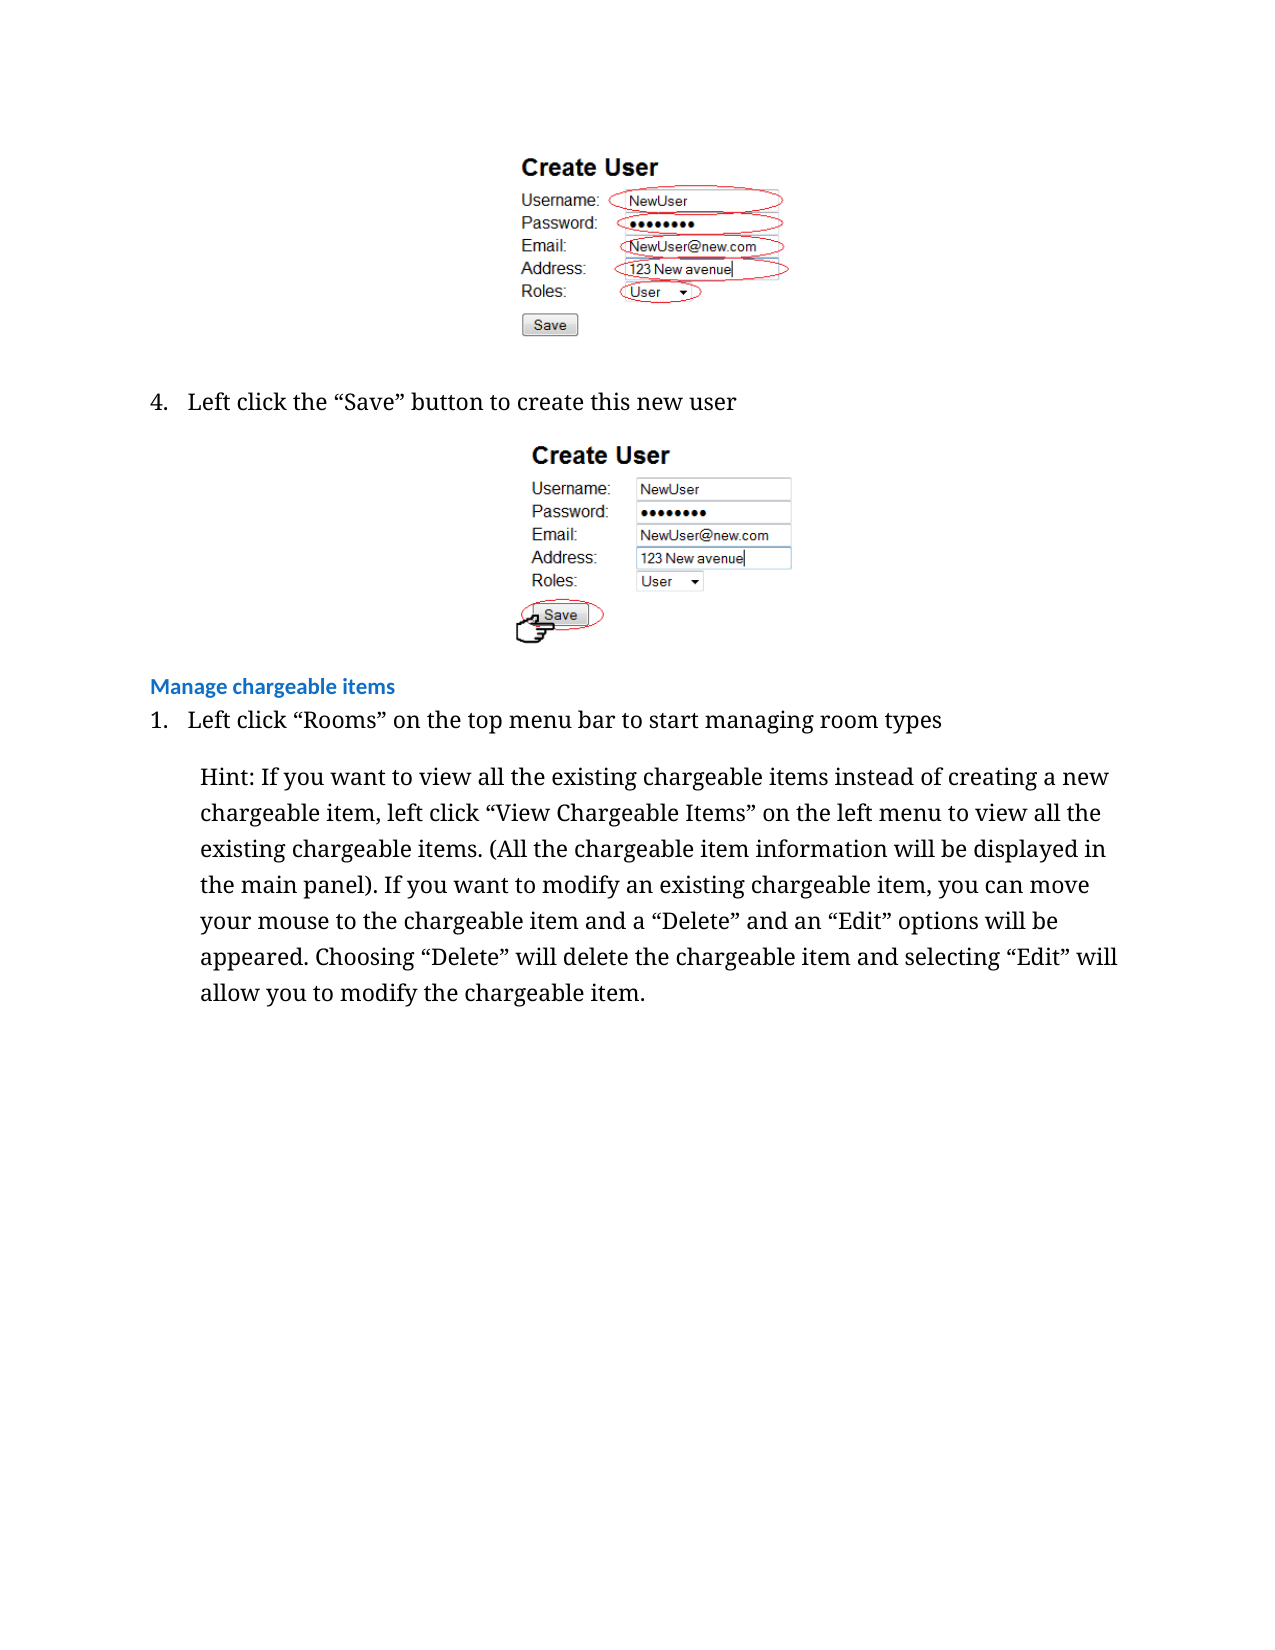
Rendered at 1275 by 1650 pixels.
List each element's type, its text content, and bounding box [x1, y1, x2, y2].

list Hint: If you want to view all the existing chargeable items instead of creating a new chargeable item, left click “View Chargeable Items” on the left menu to view all the existing chargeable items. (All the chargeable item information will be displayed in the main panel). If you want to modify an existing chargeable item, you can move your mouse to the chargeable item and a “Delete” and an “Edit” options will be appeared. Choosing “Delete” will delete the chargeable item and selecting “Edit” will allow you to modify the chargeable item. [200, 761, 1125, 1008]
list Left click “Rooms” on the top menu bar to start managing room types [150, 704, 1125, 735]
list Left click the “Save” button to create this new user [150, 386, 1125, 417]
picture [516, 442, 797, 647]
subtitle Manage chargeable items [150, 672, 1125, 700]
picture [513, 150, 799, 360]
